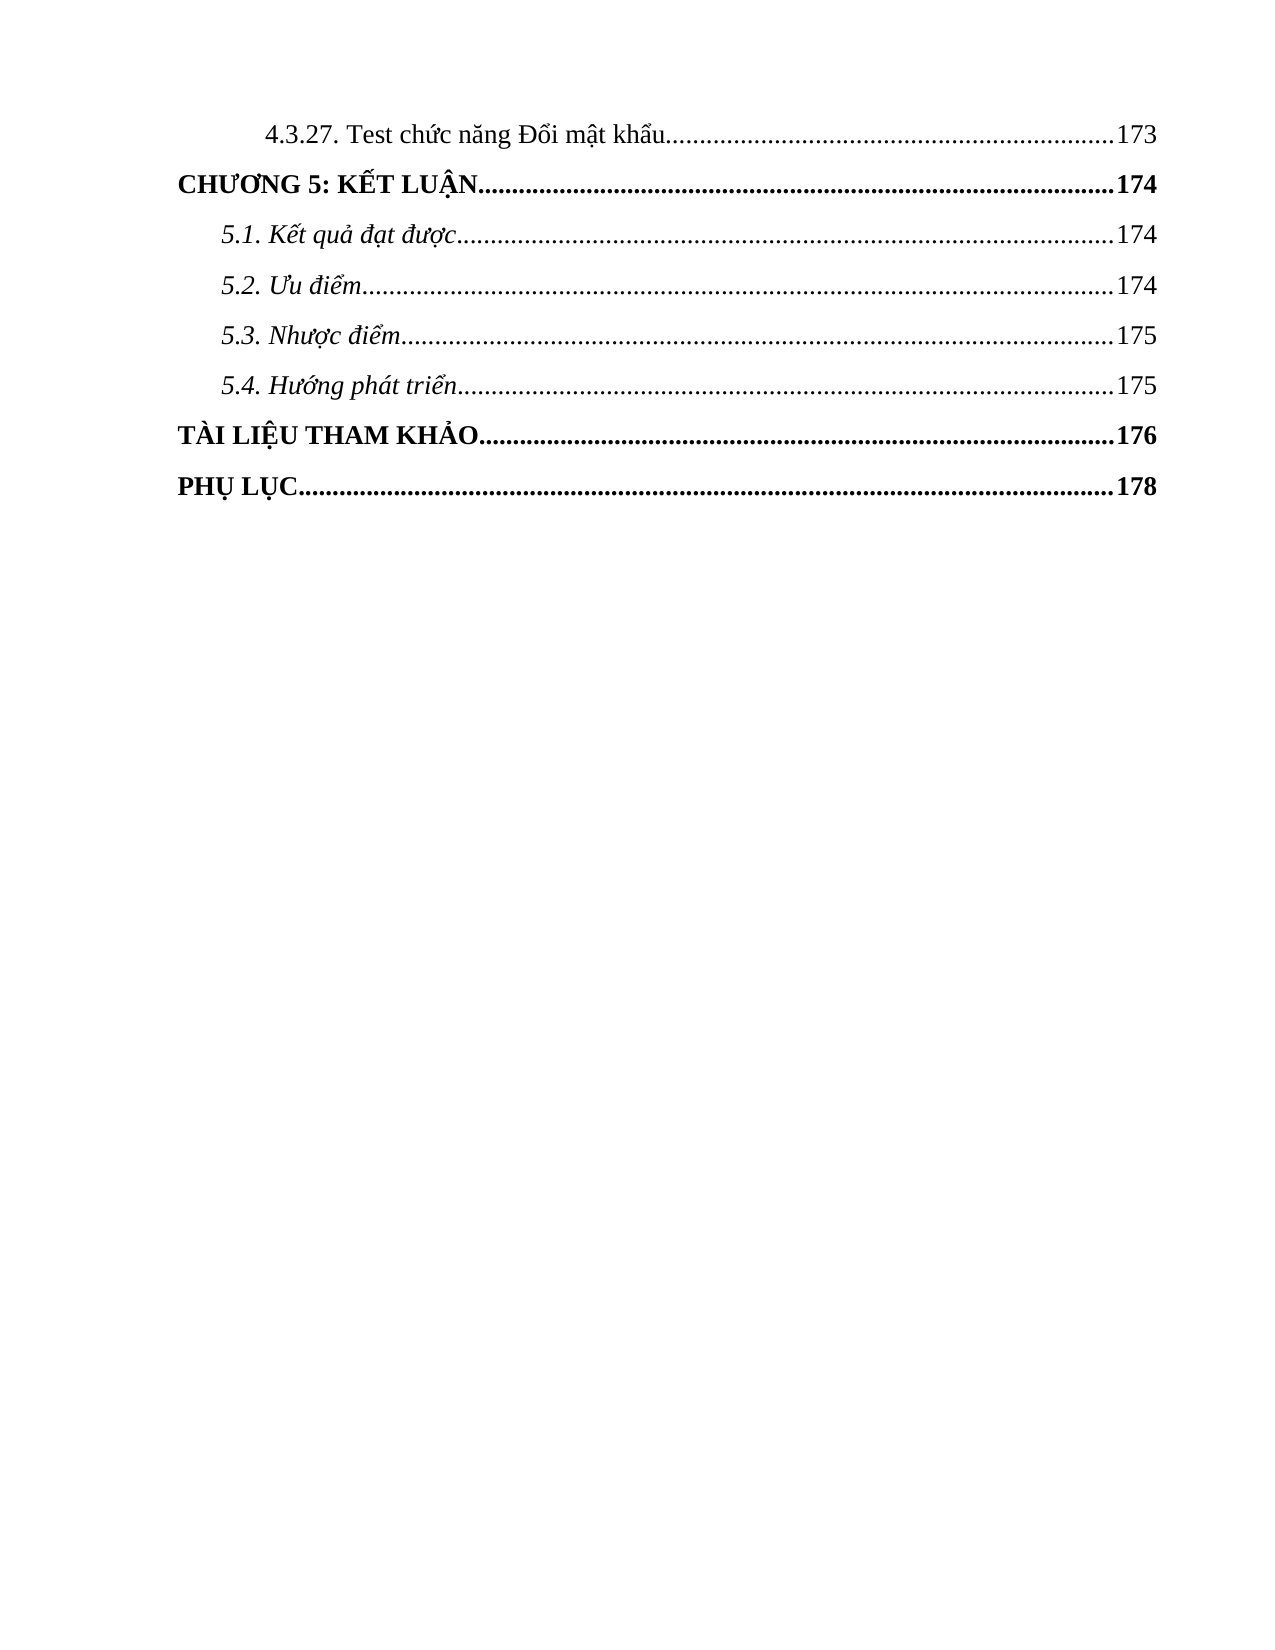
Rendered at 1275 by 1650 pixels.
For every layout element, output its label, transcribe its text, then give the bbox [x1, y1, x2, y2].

text 5.4. Hướng phát triển 175 [221, 369, 1157, 400]
text 5.1. Kết quả đạt được 174 [221, 218, 1157, 250]
text CHƯƠNG 5: KẾT LUẬN 174 [177, 168, 1157, 199]
text 5.3. Nhược điểm 175 [221, 319, 1157, 350]
text 4.3.27. Test chức năng Đổi mật khẩu 173 [265, 118, 1157, 149]
text PHỤ LỤC 178 [177, 469, 1157, 501]
text TÀI LIỆU THAM KHẢO 176 [177, 419, 1157, 451]
text 5.2. Ưu điểm 174 [221, 269, 1157, 300]
